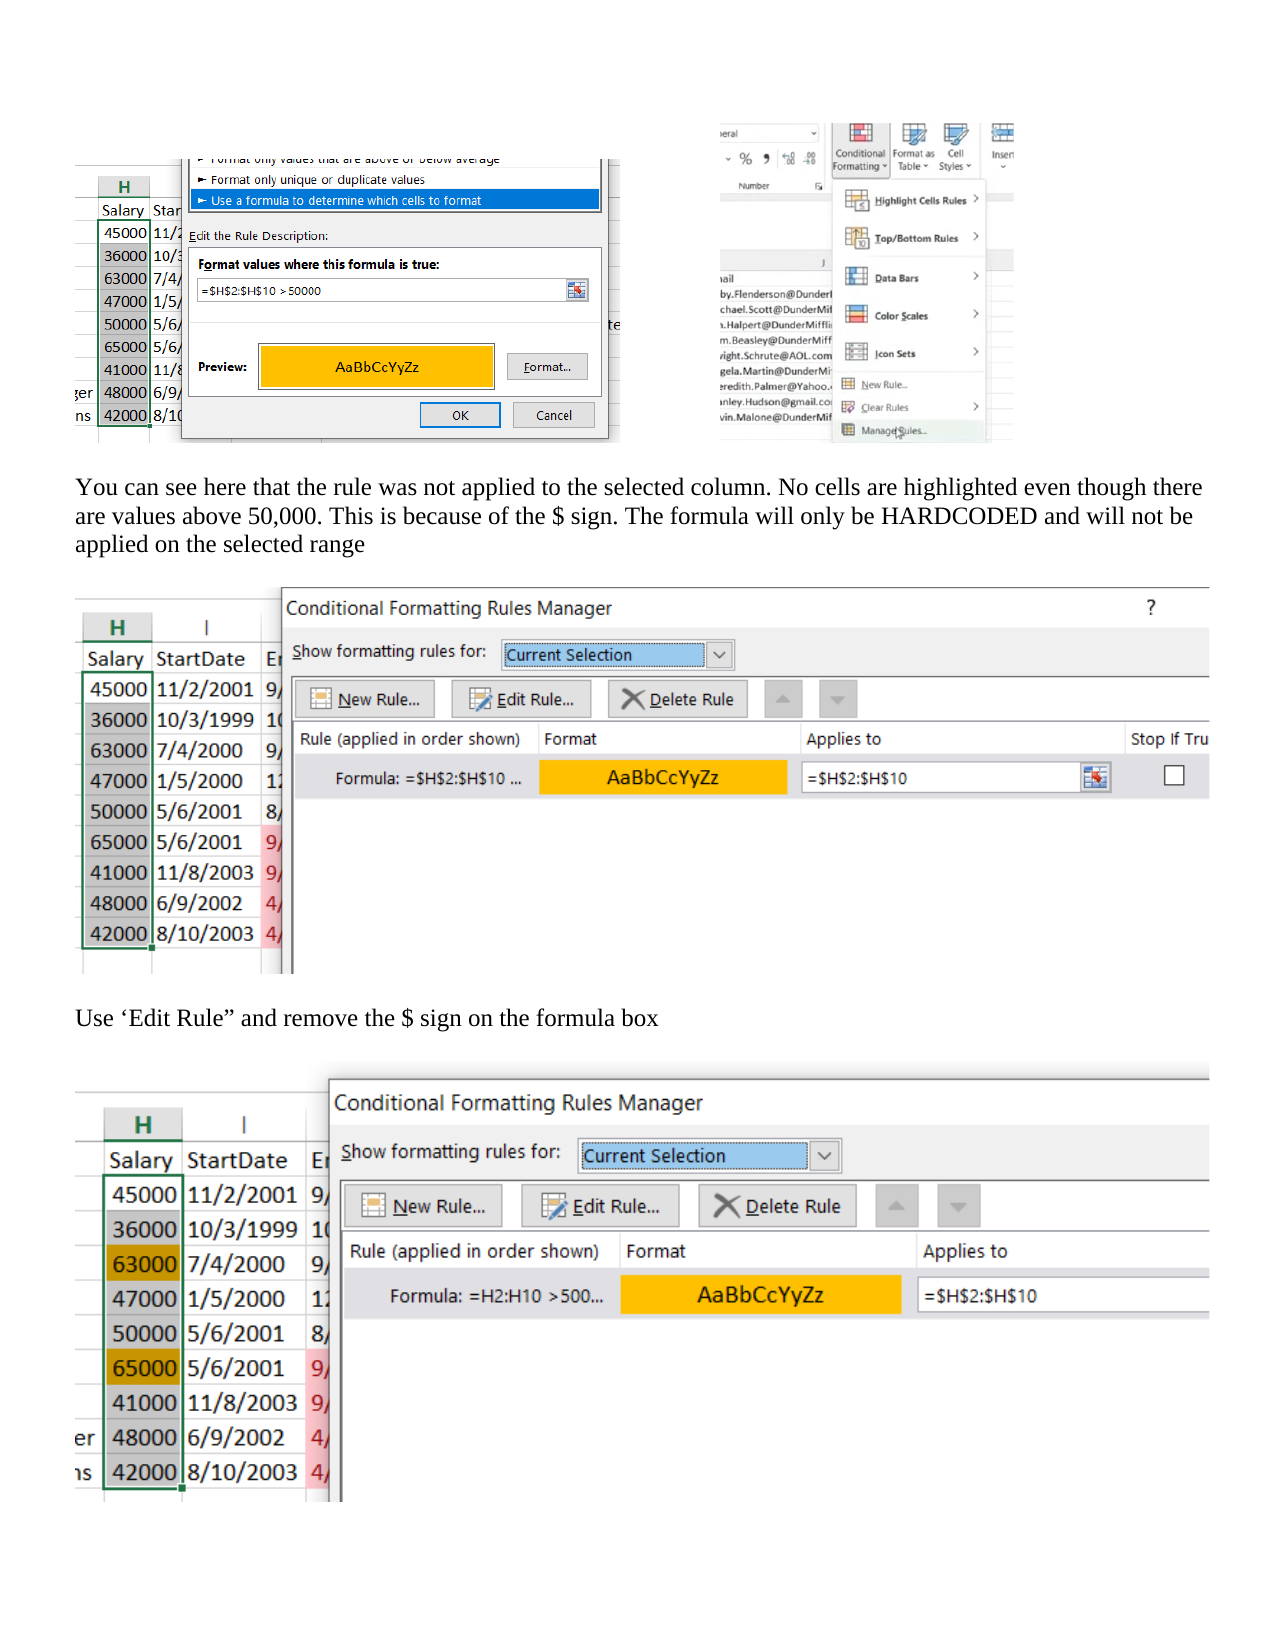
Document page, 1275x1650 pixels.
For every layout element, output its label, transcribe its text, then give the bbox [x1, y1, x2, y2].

picture [75, 159, 621, 443]
text You can see here that the rule was not applied to the selected column. No cells are highlighted even though there are values above 50,000. This is because of the $ sign. The formula will only be HARDCODED and will not be applied on the selected range [75, 472, 1209, 558]
picture [720, 123, 1014, 443]
picture [75, 587, 1210, 974]
text Use ‘Edit Rule” and remove the $ sign on the formula box [75, 1003, 1209, 1032]
picture [75, 1061, 1210, 1502]
